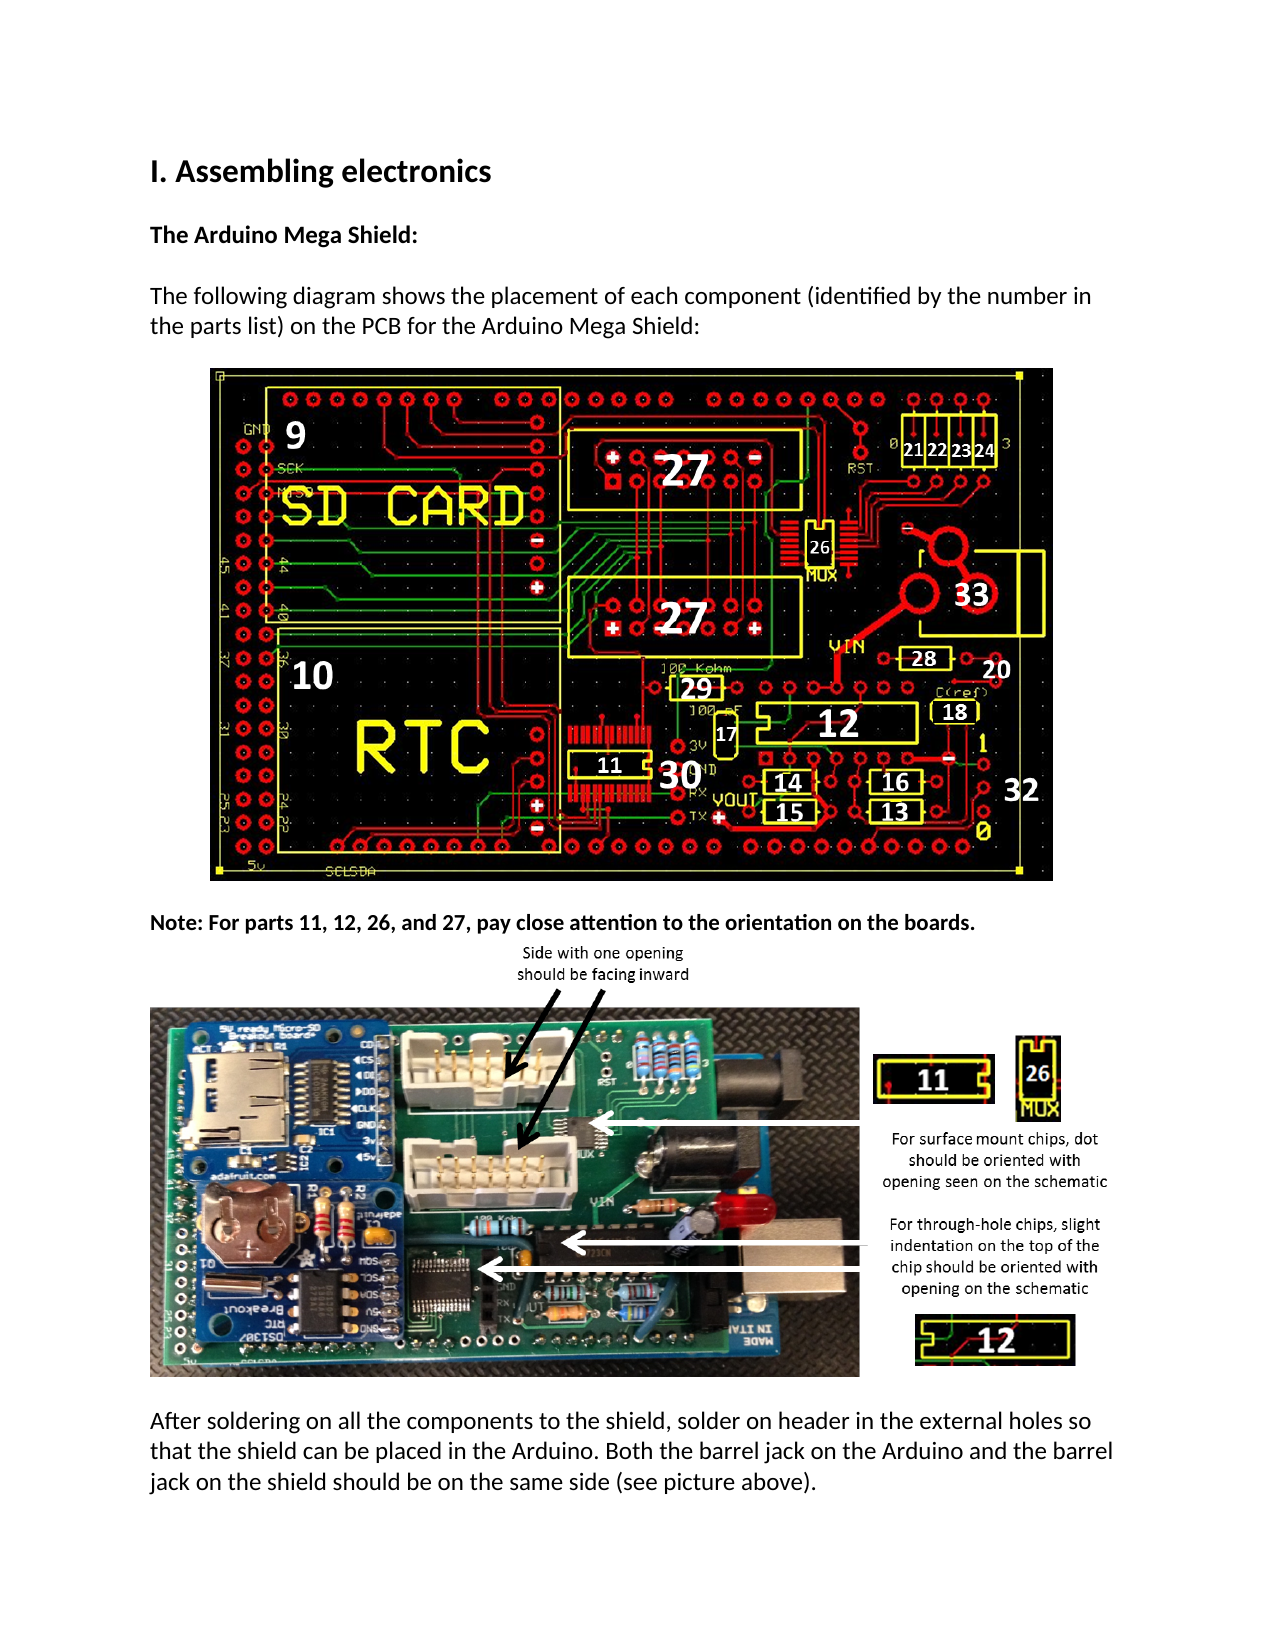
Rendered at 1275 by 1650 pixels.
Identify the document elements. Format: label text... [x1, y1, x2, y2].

text After soldering on all the components to the shield, solder on header in the external holes so that the shield can be placed in the Arduino. Both the barrel jack on the Arduino and the barrel jack on the shield should be on the same side (see picture above). [150, 1405, 1125, 1496]
text Note: For parts 11, 12, 26, and 27, pay close attention to the orientation on the boards. [150, 908, 1125, 936]
text The following diagram shows the placement of each component (identified by the number in the parts list) on the PCB for the Arduino Mega Shield: [150, 280, 1125, 341]
text I. Assembling electronics [150, 150, 1125, 191]
picture [150, 936, 1122, 1377]
picture [210, 368, 1065, 881]
text The Arduino Mega Shield: [150, 219, 1125, 249]
